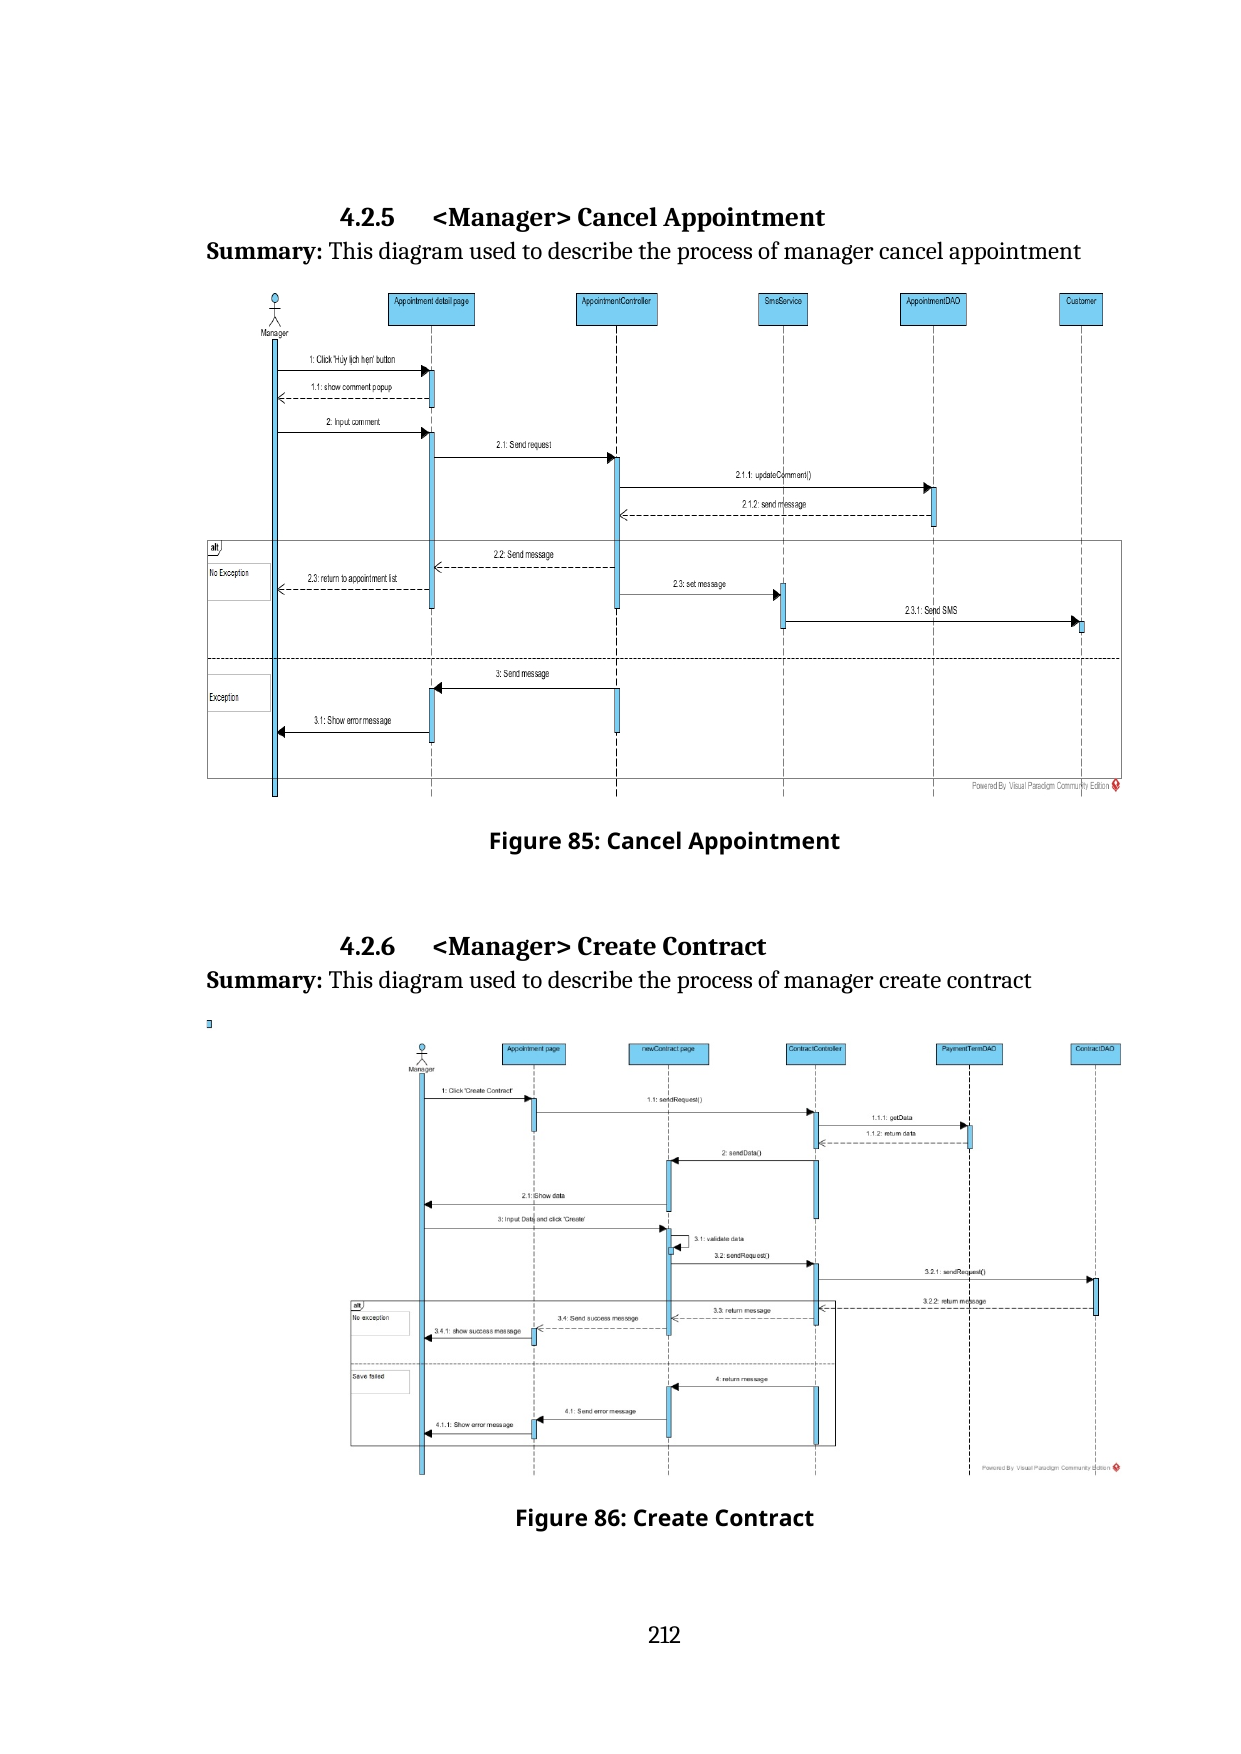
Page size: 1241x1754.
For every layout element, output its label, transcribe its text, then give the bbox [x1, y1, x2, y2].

text Summary: This diagram used to describe the process of manager create contract [207, 966, 1122, 995]
picture [206, 1020, 1123, 1477]
picture [206, 291, 1123, 800]
subtitle <Manager> Cancel Appointment [340, 202, 1122, 233]
subtitle <Manager> Create Contract [340, 931, 1122, 962]
text Summary: This diagram used to describe the process of manager cancel appointment [207, 237, 1122, 266]
